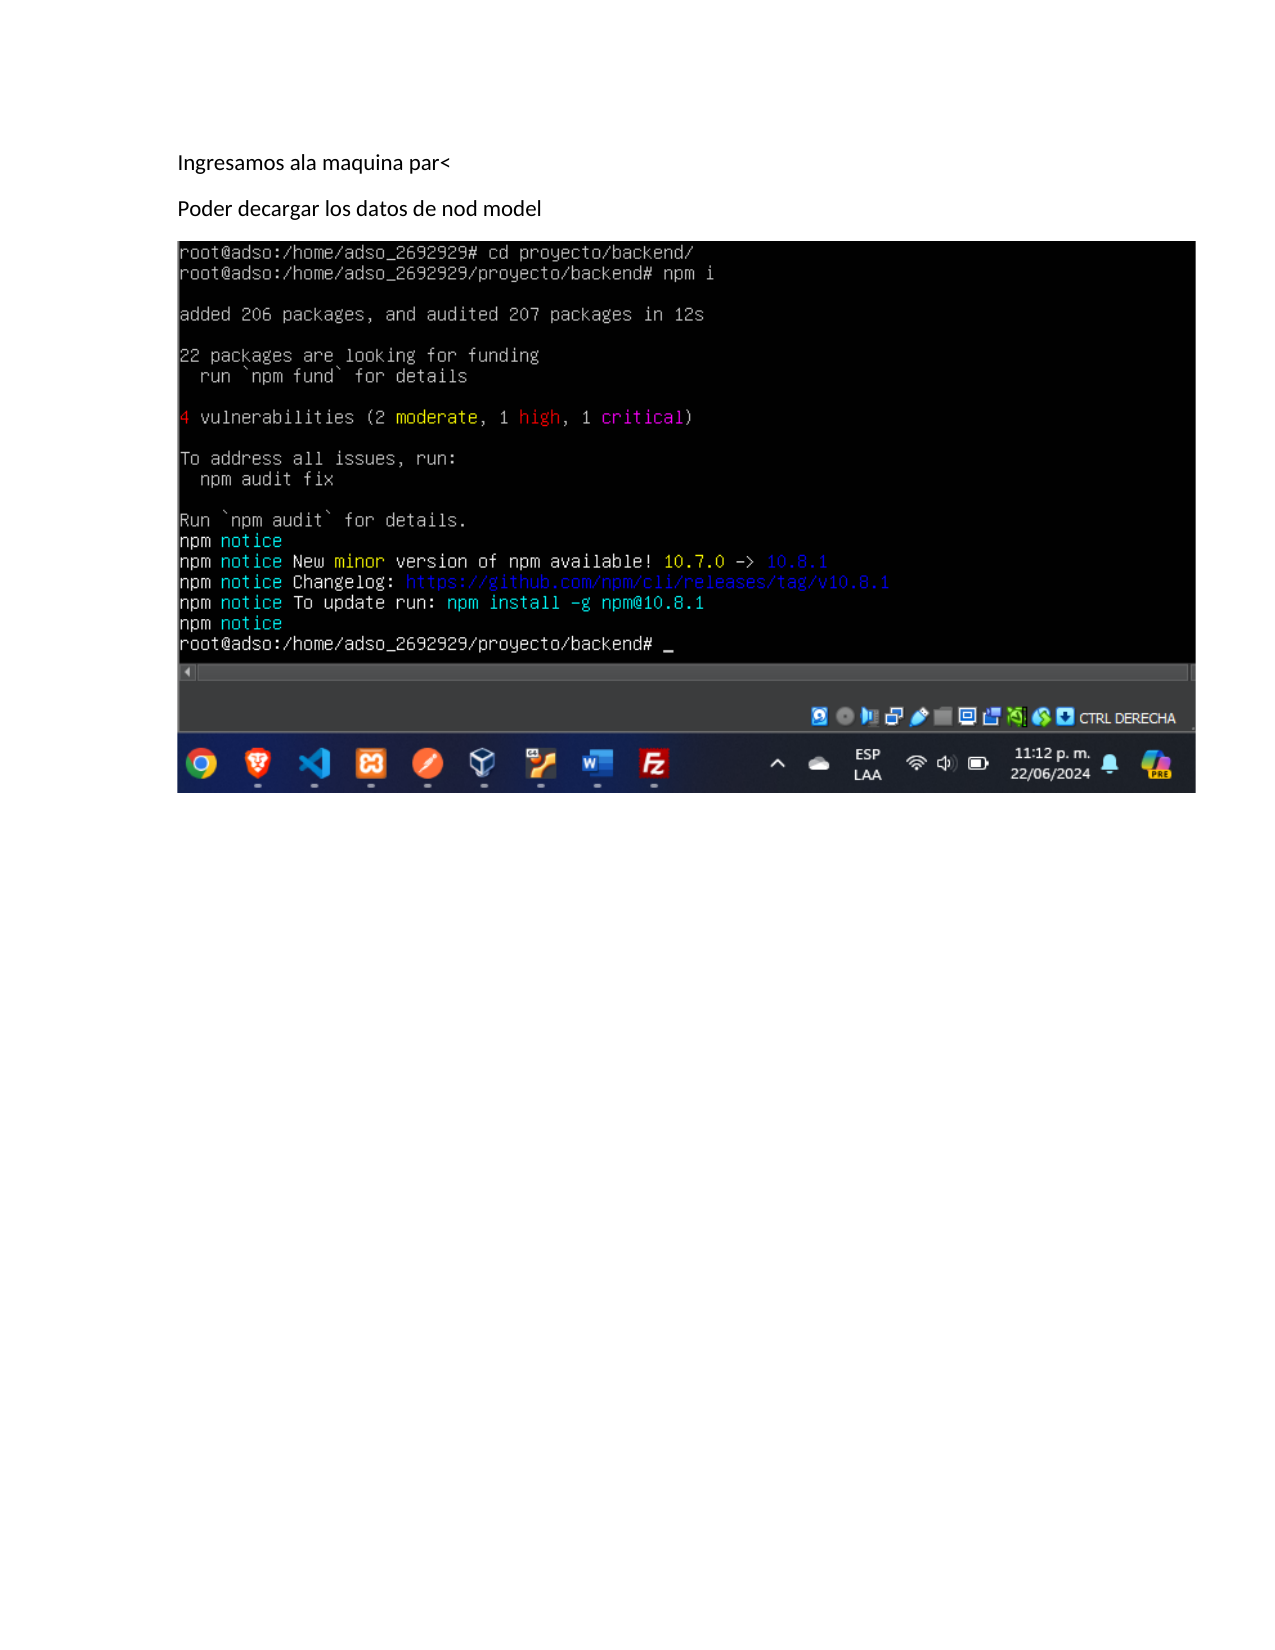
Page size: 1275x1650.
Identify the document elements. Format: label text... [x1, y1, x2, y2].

text Ingresamos ala maquina par< [177, 148, 1098, 176]
text Poder decargar los datos de nod model [177, 194, 1098, 222]
picture [177, 241, 1196, 793]
